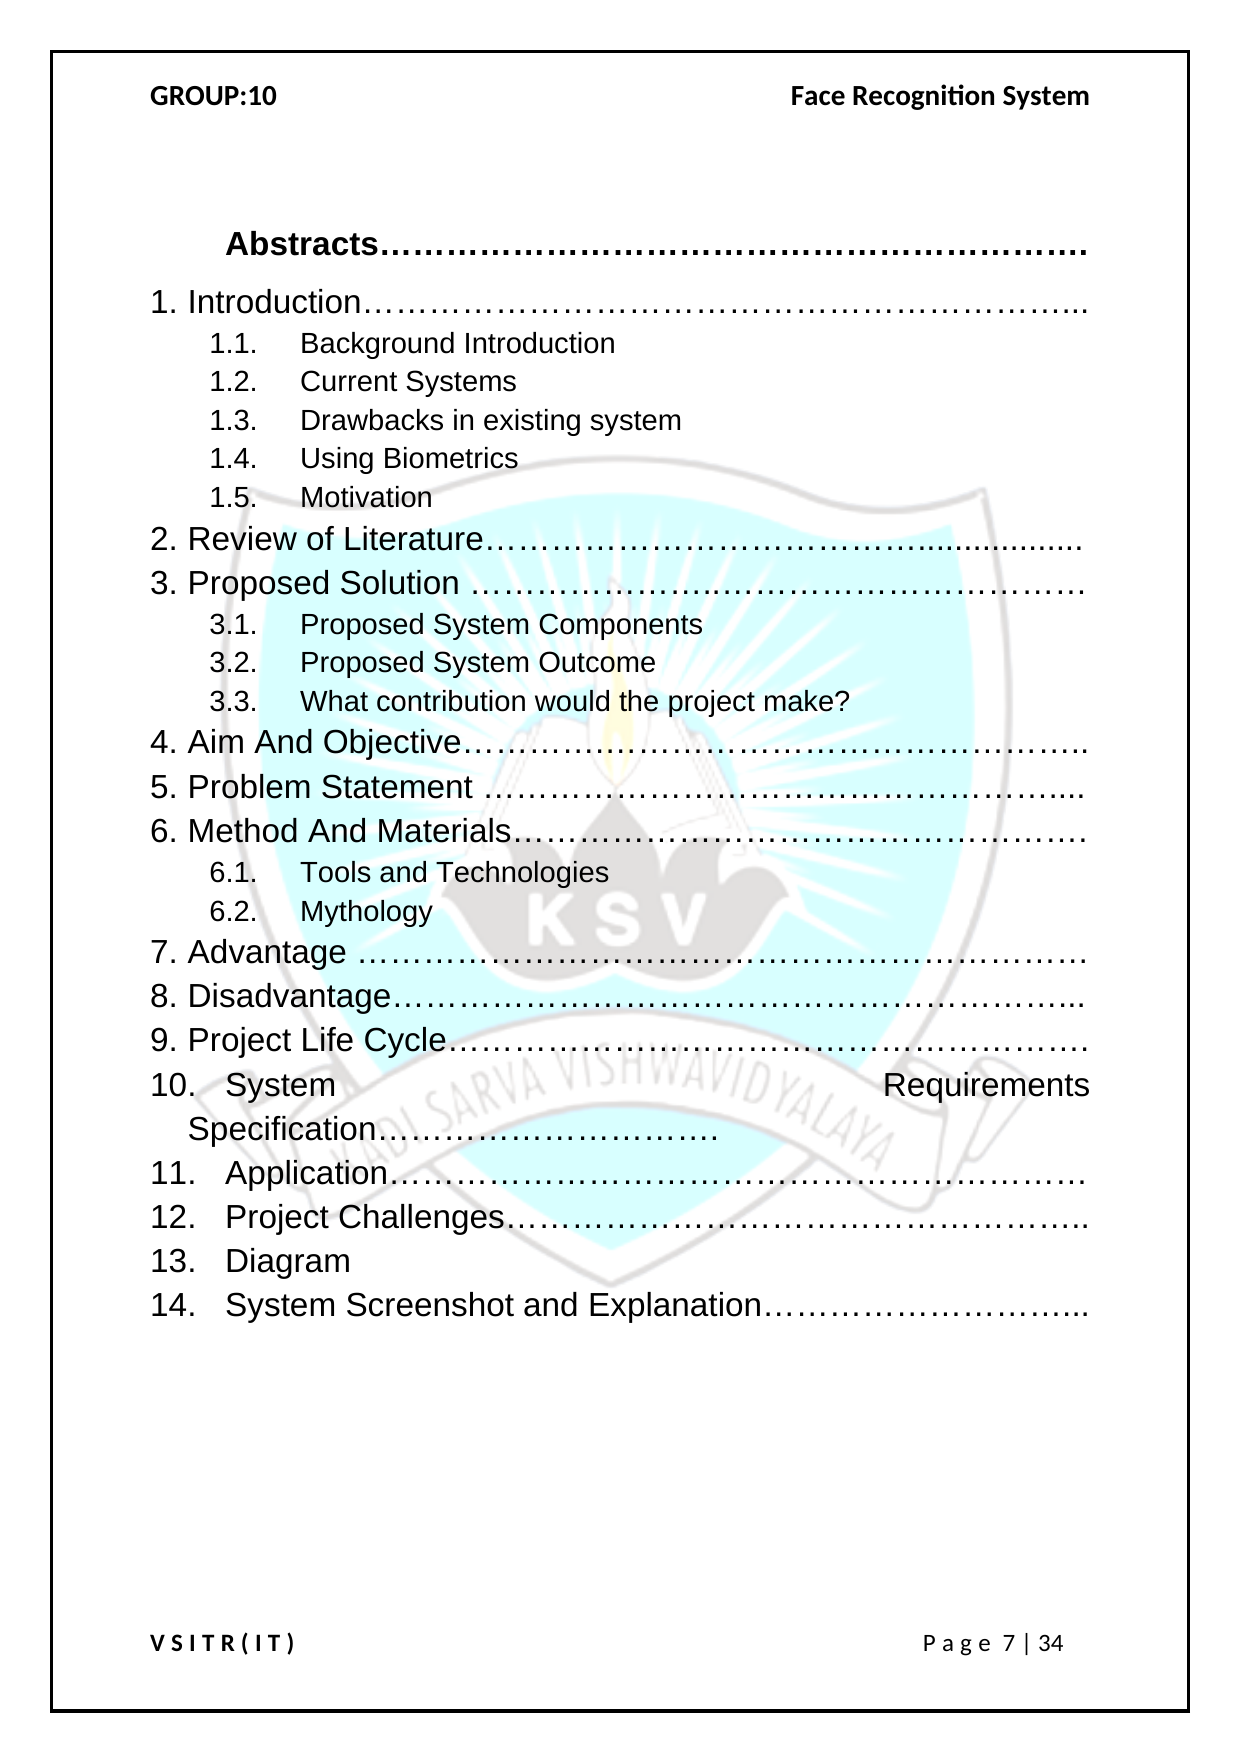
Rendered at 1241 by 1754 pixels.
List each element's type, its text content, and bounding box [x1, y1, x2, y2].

list Mythology [209, 893, 1090, 927]
list Proposed System Outcome [209, 645, 1090, 679]
list Application……………………………………………………… [150, 1153, 1090, 1191]
list Current Systems [209, 364, 1090, 398]
list Introduction………………………………………………………... [150, 282, 1090, 320]
list Problem Statement …………………………………………….... [150, 767, 1090, 805]
list Project Life Cycle…………………………………………………. [150, 1020, 1090, 1059]
list Review of Literature………………………………….................. [150, 518, 1090, 557]
list System Requirements Specification…………………………. [150, 1064, 1090, 1147]
list Diagram [150, 1241, 1090, 1280]
list Aim And Objective………….…………………………………….. [150, 722, 1090, 761]
list Tools and Technologies [209, 855, 1090, 888]
list Motivation [209, 480, 1090, 513]
list Using Biometrics [209, 441, 1090, 475]
list Background Introduction [209, 326, 1090, 359]
list Drawbacks in existing system [209, 403, 1090, 436]
list Disadvantage……………………………………………………... [150, 976, 1090, 1015]
list What contribution would the project make? [209, 684, 1090, 717]
list System Screenshot and Explanation………………………... [150, 1285, 1090, 1324]
text Abstracts………………………………………………………. [225, 223, 1090, 262]
list Proposed Solution …………………..…………………………… [150, 563, 1090, 601]
list Advantage ………………………………………………………… [150, 932, 1090, 971]
list Proposed System Components [209, 607, 1090, 640]
list Project Challenges…………………………………………….. [150, 1197, 1090, 1236]
list Method And Materials……………………………………………. [150, 811, 1090, 849]
